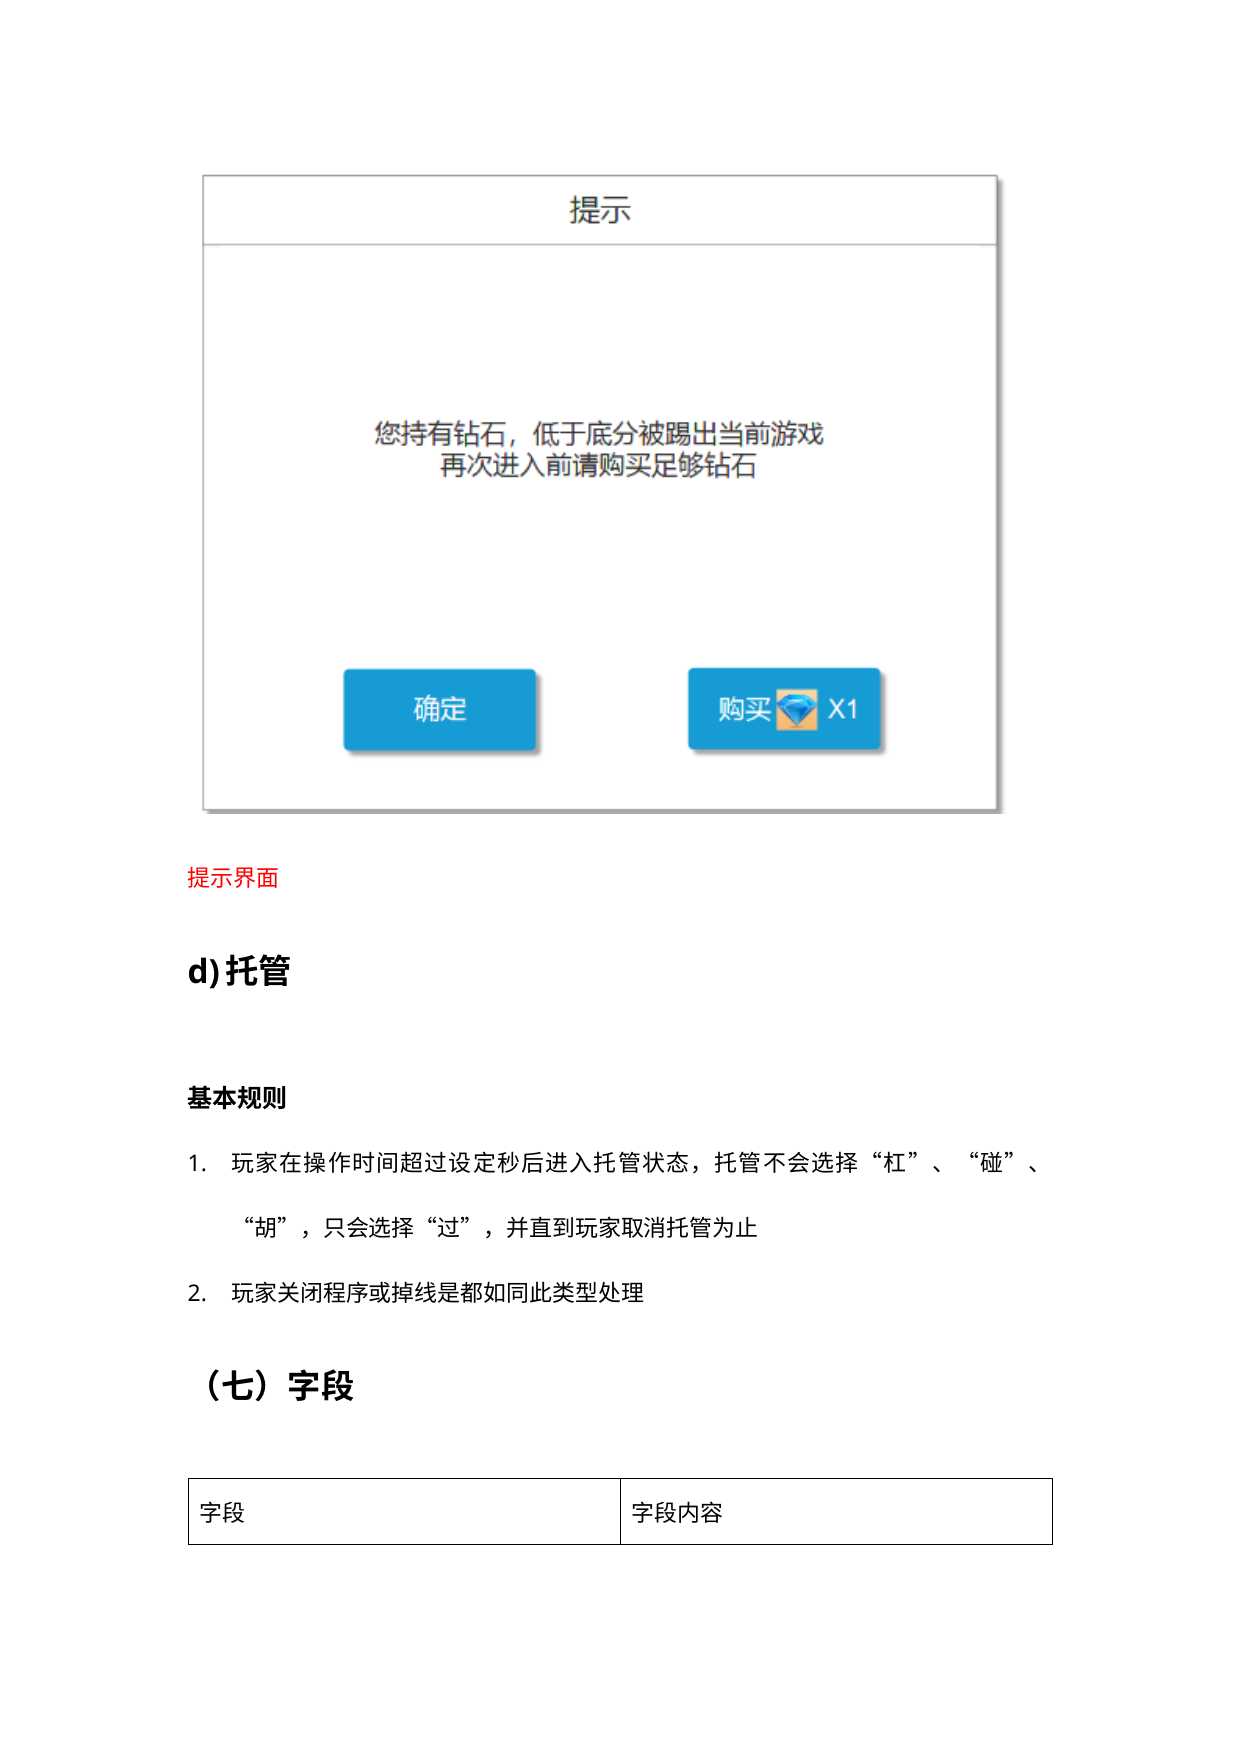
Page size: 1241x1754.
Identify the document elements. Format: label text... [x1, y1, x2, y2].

picture [187, 162, 1011, 814]
table_header 字段内容 [621, 1479, 1052, 1544]
subtitle 托管 [187, 937, 1053, 1002]
text 基本规则 [187, 1064, 1053, 1129]
text 提示界面 [187, 844, 1053, 909]
list 玩家关闭程序或掉线是都如同此类型处理 [187, 1259, 1053, 1324]
table_header 字段 [189, 1479, 620, 1544]
list 玩家在操作时间超过设定秒后进入托管状态，托管不会选择“杠”、“碰”、“胡”，只会选择“过”，并直到玩家取消托管为止 [187, 1129, 1053, 1259]
subtitle （七）字段 [187, 1351, 1053, 1416]
